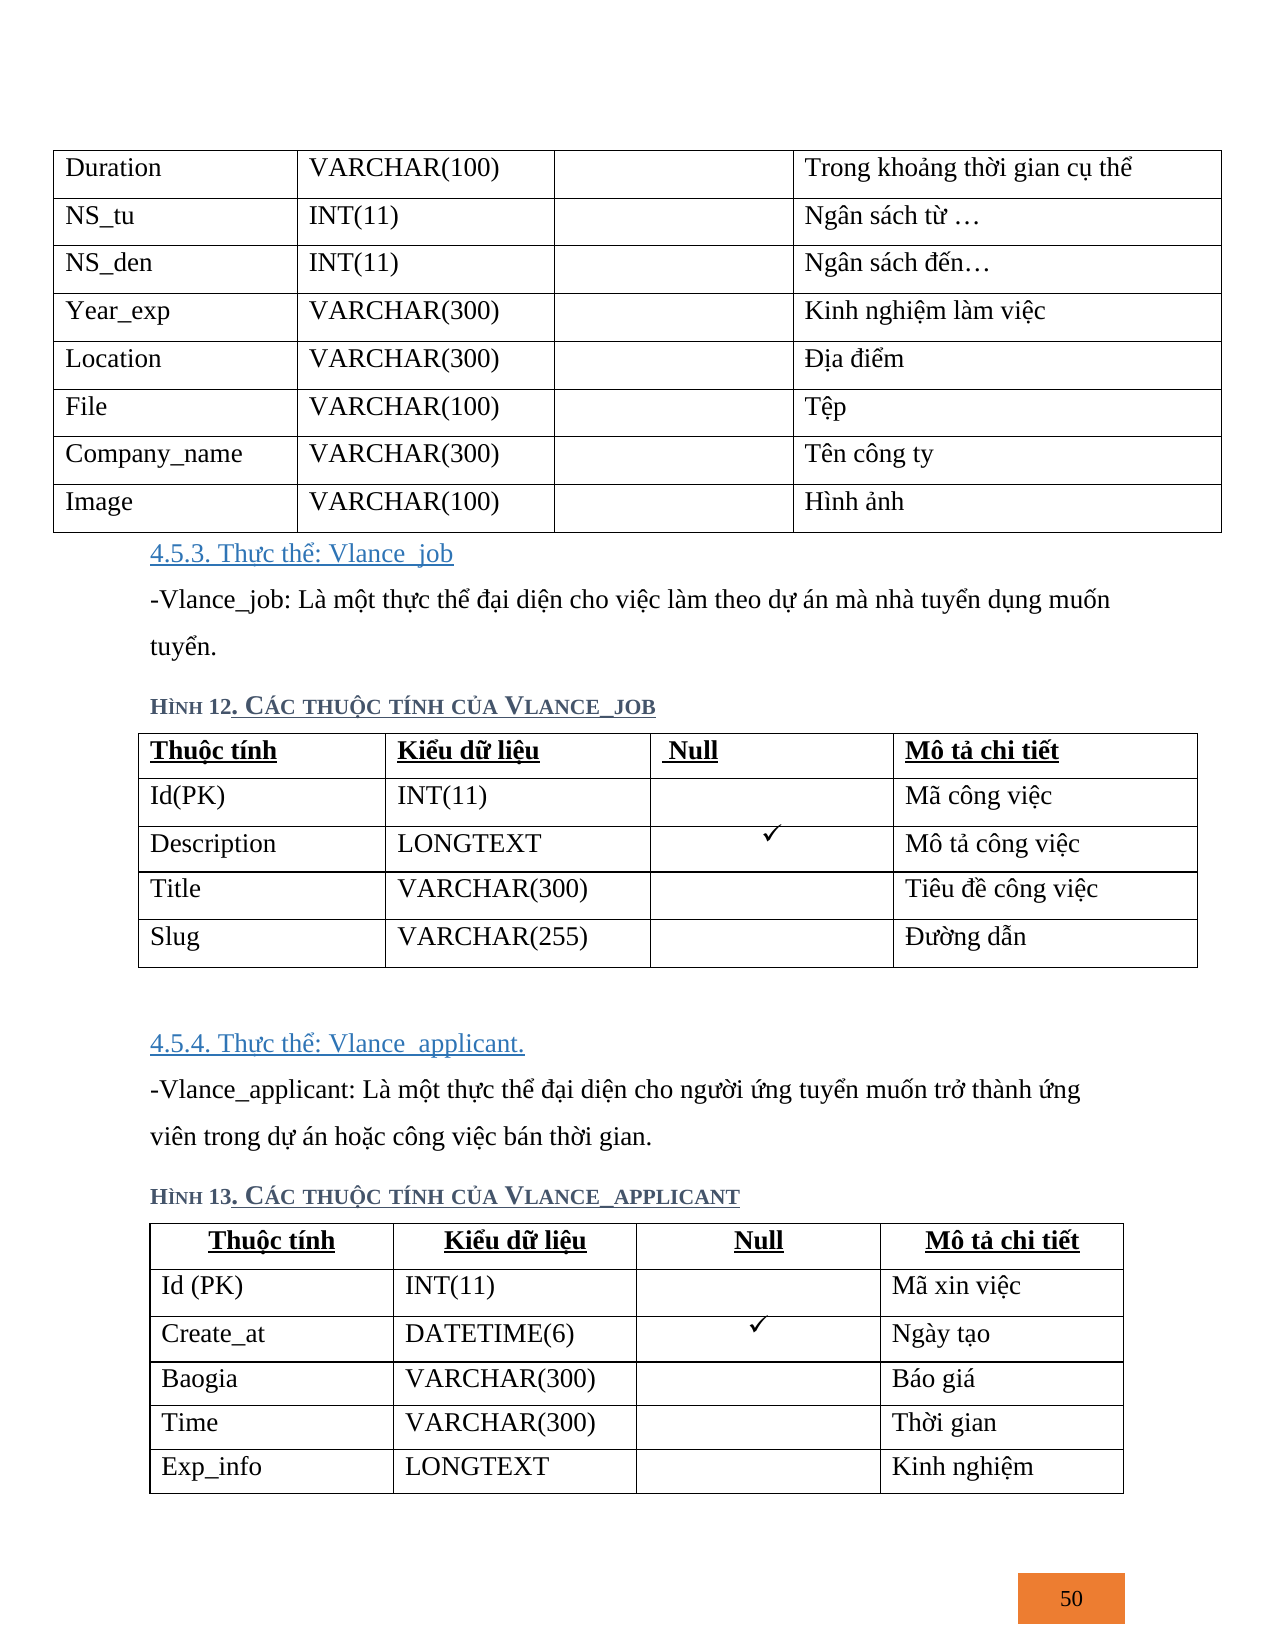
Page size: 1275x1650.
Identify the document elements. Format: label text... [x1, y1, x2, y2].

table_header Mô tả chi tiết [894, 734, 1197, 778]
table_cell Time [151, 1406, 393, 1449]
table_cell Báo giá [881, 1363, 1123, 1405]
table_cell [555, 246, 793, 293]
table_header Null [637, 1224, 880, 1268]
table_cell [555, 342, 793, 388]
table_cell [555, 485, 793, 532]
table_cell Description [139, 827, 385, 871]
table_cell [555, 390, 793, 436]
table_cell DATETIME(6) [394, 1317, 636, 1361]
table_cell Tên công ty [794, 437, 1221, 484]
table_cell VARCHAR(300) [298, 437, 554, 484]
table_cell [555, 151, 793, 198]
text Hình 12. Các thuộc tính của Vlance_job [150, 689, 1125, 721]
table_cell Image [54, 485, 297, 532]
text Hình 13. Các thuộc tính của Vlance_applicant [150, 1179, 1125, 1211]
table_cell Mô tả công việc [894, 827, 1197, 871]
table_cell INT(11) [298, 246, 554, 293]
table_cell Mã xin việc [881, 1270, 1123, 1316]
table_cell VARCHAR(100) [298, 151, 554, 198]
table_cell Baogia [151, 1363, 393, 1405]
table_cell Địa điểm [794, 342, 1221, 388]
table_cell LONGTEXT [386, 827, 650, 871]
table_cell NS_den [54, 246, 297, 293]
table_cell VARCHAR(100) [298, 390, 554, 436]
table_cell Id(PK) [139, 779, 385, 826]
table_cell Title [139, 873, 385, 919]
table_cell Tệp [794, 390, 1221, 436]
table_cell Slug [139, 920, 385, 967]
table_cell [637, 1363, 880, 1405]
table_cell Đường dẫn [894, 920, 1197, 967]
table_cell Ngày tạo [881, 1317, 1123, 1361]
table_cell [637, 1270, 880, 1316]
table_cell Location [54, 342, 297, 388]
table_cell Year_exp [54, 294, 297, 341]
table_cell NS_tu [54, 199, 297, 245]
text -Vlance_applicant: Là một thực thể đại diện cho người ứng tuyển muốn trở thành ứng viên trong dự án hoặc công việc bán thời gian. [150, 1074, 1125, 1151]
table_cell VARCHAR(300) [298, 342, 554, 388]
table_cell [555, 437, 793, 484]
table_cell [555, 199, 793, 245]
table_cell Trong khoảng thời gian cụ thể [794, 151, 1221, 198]
table_cell Thời gian [881, 1406, 1123, 1449]
subtitle 4.5.3. Thực thể: Vlance_job [150, 537, 1125, 568]
table_cell VARCHAR(255) [386, 920, 650, 967]
table_cell Ngân sách từ … [794, 199, 1221, 245]
table_cell [651, 827, 893, 871]
table_cell File [54, 390, 297, 436]
table_cell VARCHAR(100) [298, 485, 554, 532]
table_cell INT(11) [394, 1270, 636, 1316]
table_cell LONGTEXT [394, 1450, 636, 1493]
table_header Kiểu dữ liệu [394, 1224, 636, 1268]
table_cell Kinh nghiệm [881, 1450, 1123, 1493]
table_header Thuộc tính [139, 734, 385, 778]
table_header Mô tả chi tiết [881, 1224, 1123, 1268]
table_cell VARCHAR(300) [394, 1363, 636, 1405]
table_cell Company_name [54, 437, 297, 484]
table_cell [651, 920, 893, 967]
table_cell Ngân sách đến… [794, 246, 1221, 293]
table_cell VARCHAR(300) [298, 294, 554, 341]
table_header Null [651, 734, 893, 778]
table_cell [637, 1317, 880, 1361]
table_cell Hình ảnh [794, 485, 1221, 532]
table_cell INT(11) [298, 199, 554, 245]
table_cell Create_at [151, 1317, 393, 1361]
table_header Kiểu dữ liệu [386, 734, 650, 778]
table_cell [637, 1406, 880, 1449]
table_cell Duration [54, 151, 297, 198]
table_header Thuộc tính [151, 1224, 393, 1268]
subtitle 4.5.4. Thực thể: Vlance_applicant. [150, 1027, 1125, 1058]
table_cell [555, 294, 793, 341]
table_cell Exp_info [151, 1450, 393, 1493]
table_cell INT(11) [386, 779, 650, 826]
text -Vlance_job: Là một thực thể đại diện cho việc làm theo dự án mà nhà tuyển dụng muốn tuyển. [150, 583, 1125, 661]
table_cell [651, 873, 893, 919]
table_cell Tiêu đề công việc [894, 873, 1197, 919]
table_cell VARCHAR(300) [386, 873, 650, 919]
table_cell Kinh nghiệm làm việc [794, 294, 1221, 341]
table_cell Mã công việc [894, 779, 1197, 826]
table_cell [637, 1450, 880, 1493]
table_cell VARCHAR(300) [394, 1406, 636, 1449]
table_cell Id (PK) [151, 1270, 393, 1316]
table_cell [651, 779, 893, 826]
